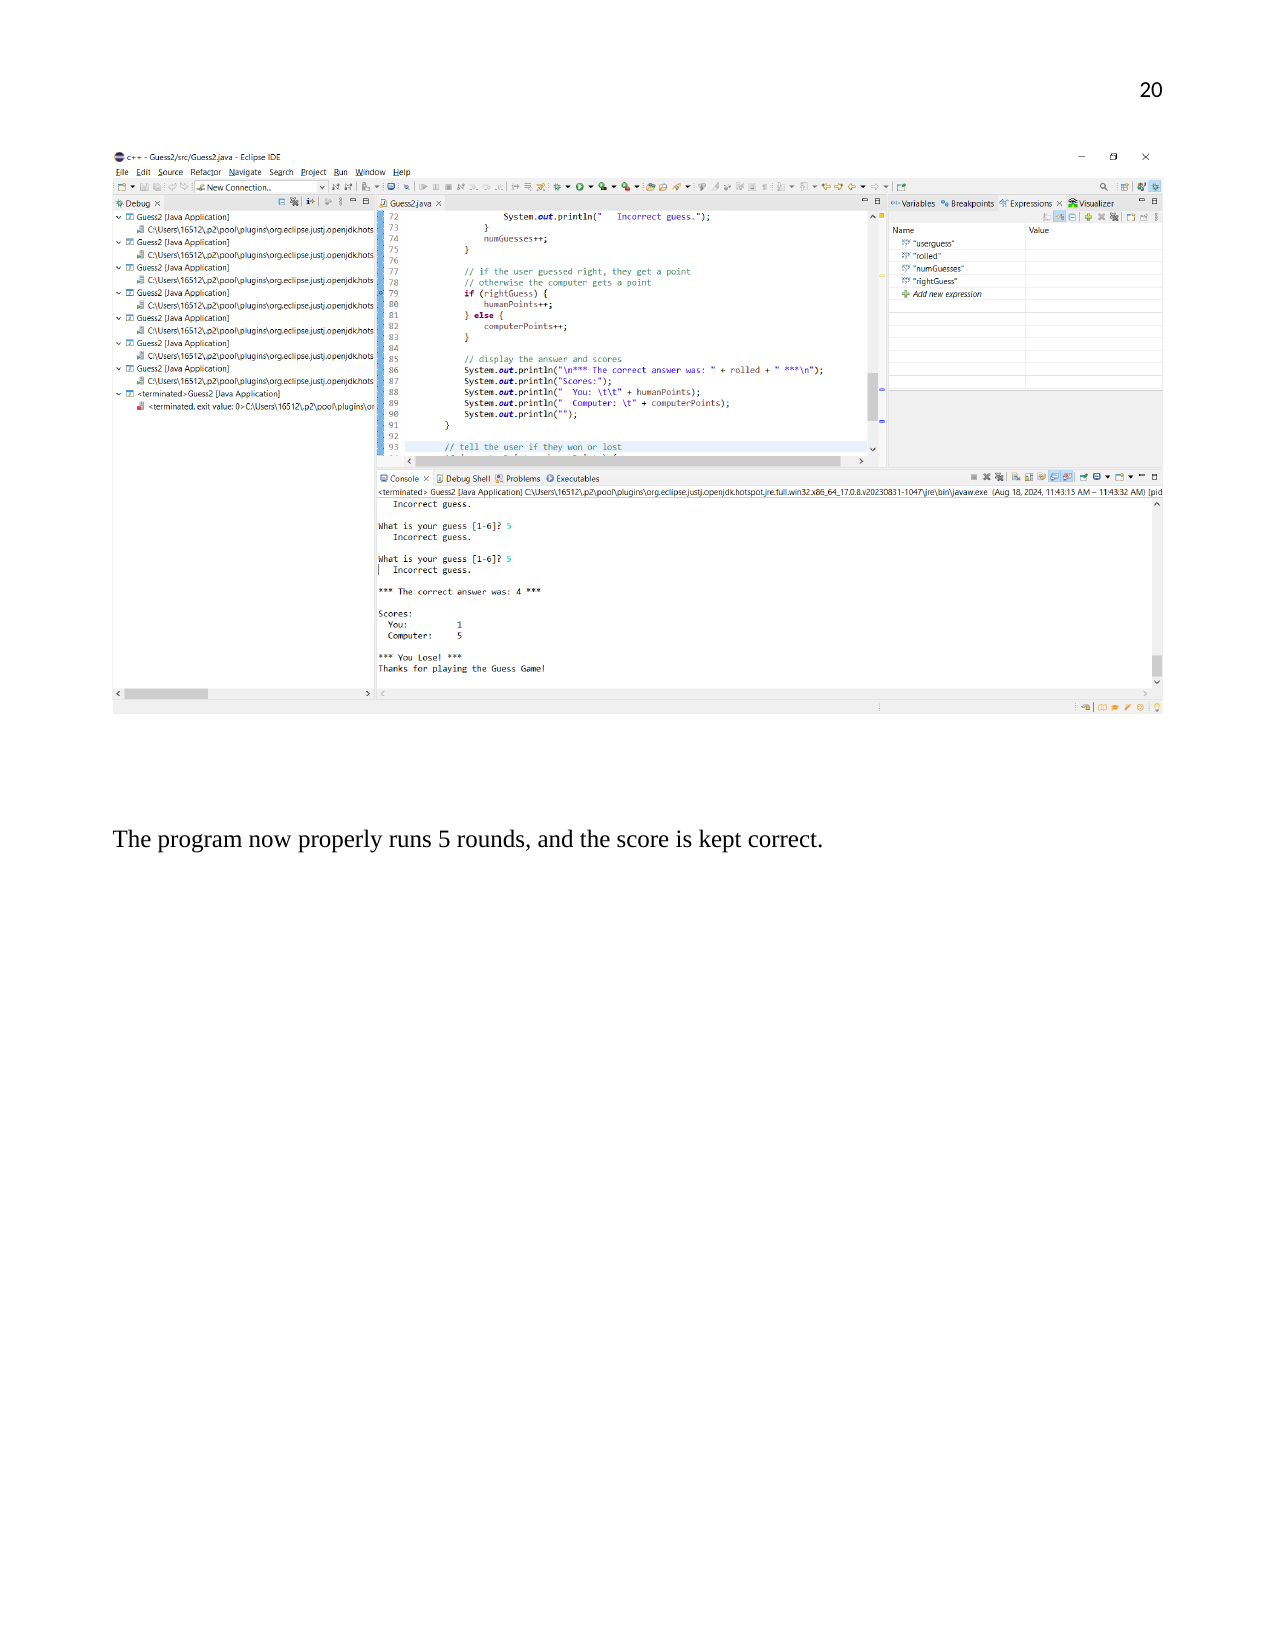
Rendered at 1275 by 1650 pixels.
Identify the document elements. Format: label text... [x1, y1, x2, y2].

text The program now properly runs 5 rounds, and the score is kept correct. [112, 824, 1162, 853]
picture [112, 150, 1163, 714]
